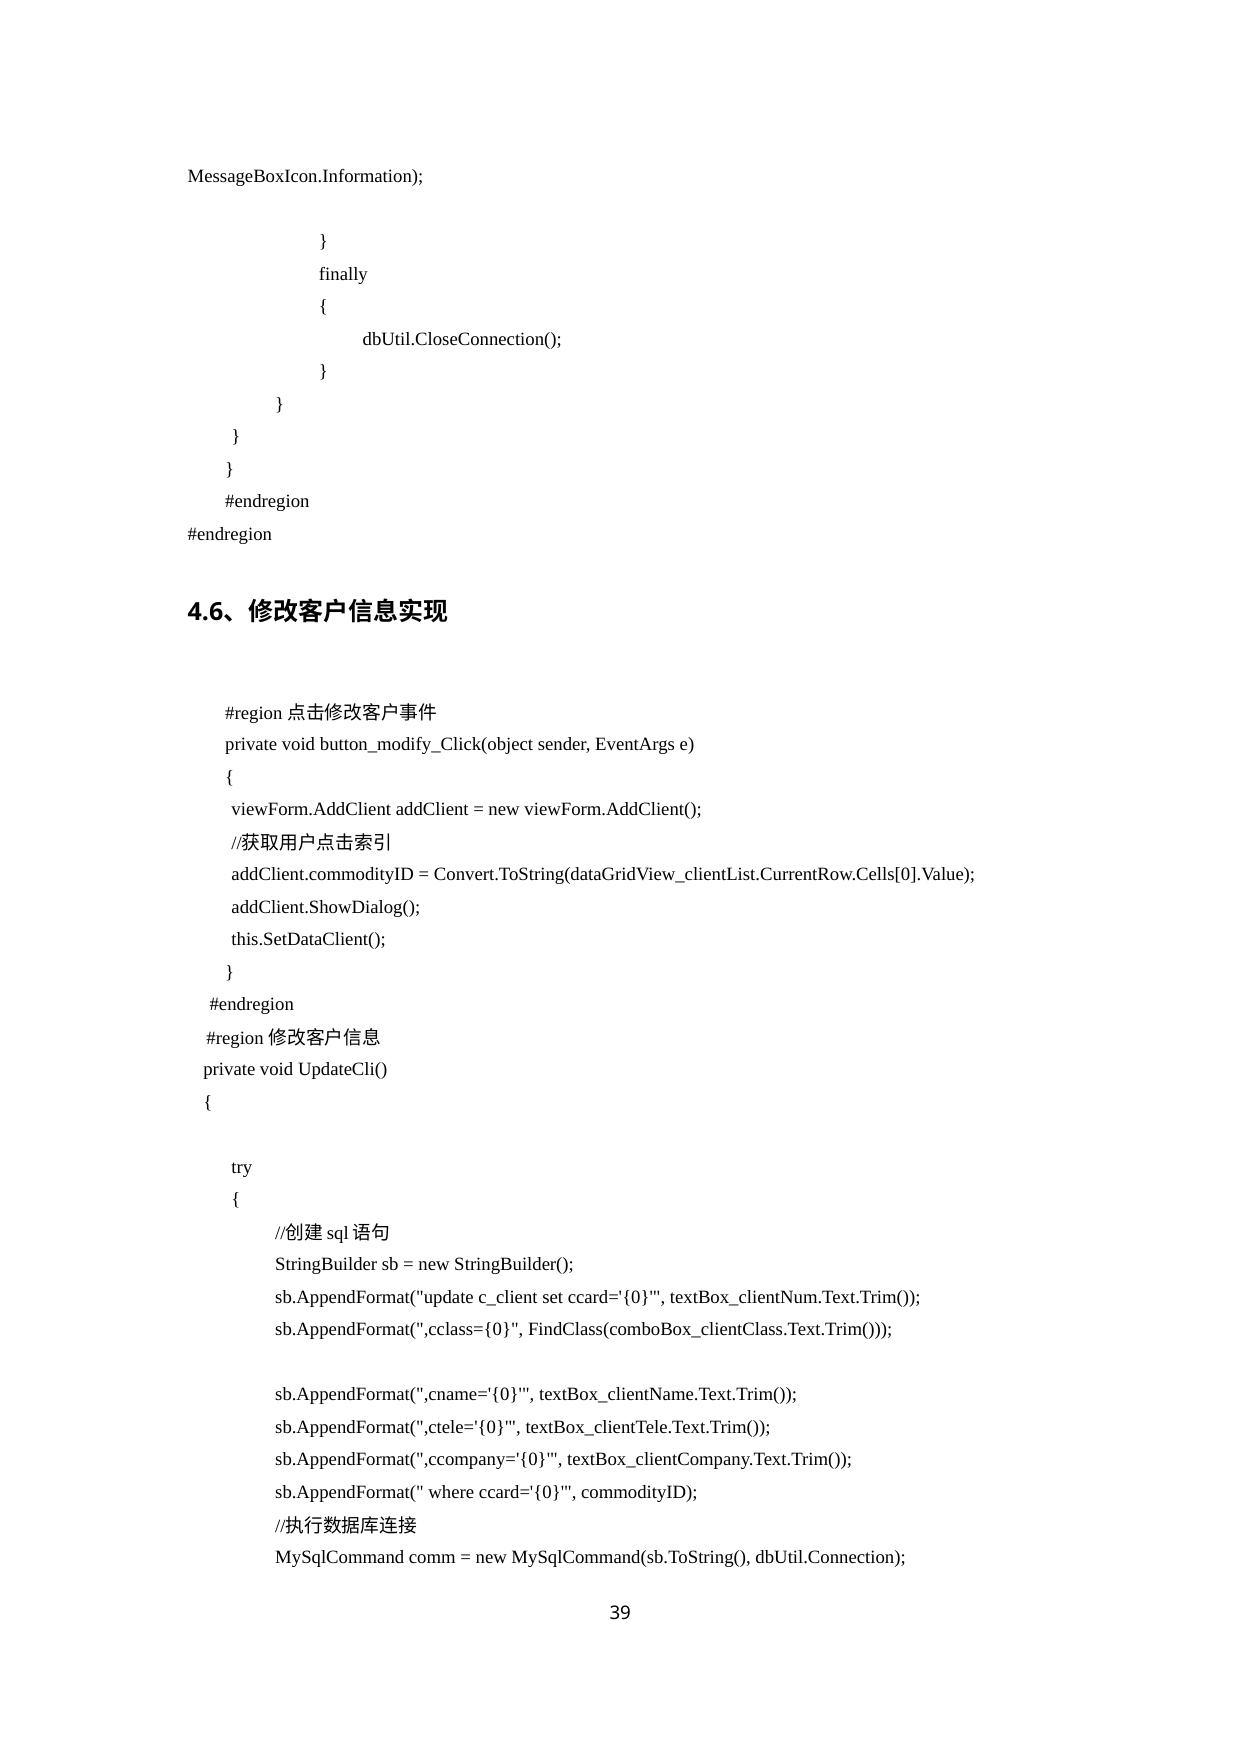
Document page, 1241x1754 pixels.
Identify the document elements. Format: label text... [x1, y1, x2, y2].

list } [187, 452, 1053, 485]
list { [187, 760, 1053, 793]
list #region 点击修改客户事件 [187, 695, 1053, 728]
list #endregion [187, 517, 1053, 550]
text sb.AppendFormat(",ccompany='{0}'", textBox_clientCompany.Text.Trim()); [187, 1443, 1053, 1475]
list } [187, 420, 1053, 452]
text sb.AppendFormat(" where ccard='{0}'", commodityID); [187, 1475, 1053, 1508]
list finally [187, 257, 1053, 290]
list //获取用户点击索引 [187, 825, 1053, 858]
list #endregion [187, 485, 1053, 517]
list } [187, 225, 1053, 257]
text #region 修改客户信息 [187, 1020, 1053, 1053]
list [187, 160, 1053, 192]
text private void UpdateCli() [187, 1053, 1053, 1085]
list addClient.ShowDialog(); [187, 890, 1053, 923]
list #endregion [209, 988, 1053, 1020]
list private void button_modify_Click(object sender, EventArgs e) [187, 728, 1053, 760]
text //执行数据库连接 [187, 1508, 1053, 1540]
list } [187, 355, 1053, 387]
text { [187, 1183, 1053, 1215]
text StringBuilder sb = new StringBuilder(); [187, 1248, 1053, 1280]
list this.SetDataClient(); [187, 923, 1053, 955]
list { [187, 290, 1053, 322]
text //创建sql语句 [187, 1215, 1053, 1248]
text MySqlCommand comm = new MySqlCommand(sb.ToString(), dbUtil.Connection); [187, 1540, 1053, 1573]
subtitle 4.6、修改客户信息实现 [187, 577, 1053, 642]
text sb.AppendFormat(",cclass={0}", FindClass(comboBox_clientClass.Text.Trim())); [187, 1313, 1053, 1345]
text sb.AppendFormat(",ctele='{0}'", textBox_clientTele.Text.Trim()); [187, 1410, 1053, 1443]
text { [187, 1085, 1053, 1118]
list dbUtil.CloseConnection(); [187, 322, 1053, 355]
text try [187, 1150, 1053, 1183]
list viewForm.AddClient addClient = new viewForm.AddClient(); [187, 793, 1053, 825]
list addClient.commodityID = Convert.ToString(dataGridView_clientList.CurrentRow.Cells[0].Value); [187, 858, 1053, 890]
text sb.AppendFormat(",cname='{0}'", textBox_clientName.Text.Trim()); [187, 1378, 1053, 1410]
list } [187, 955, 1053, 988]
text sb.AppendFormat("update c_client set ccard='{0}'", textBox_clientNum.Text.Trim()); [187, 1280, 1053, 1313]
list } [187, 387, 1053, 420]
